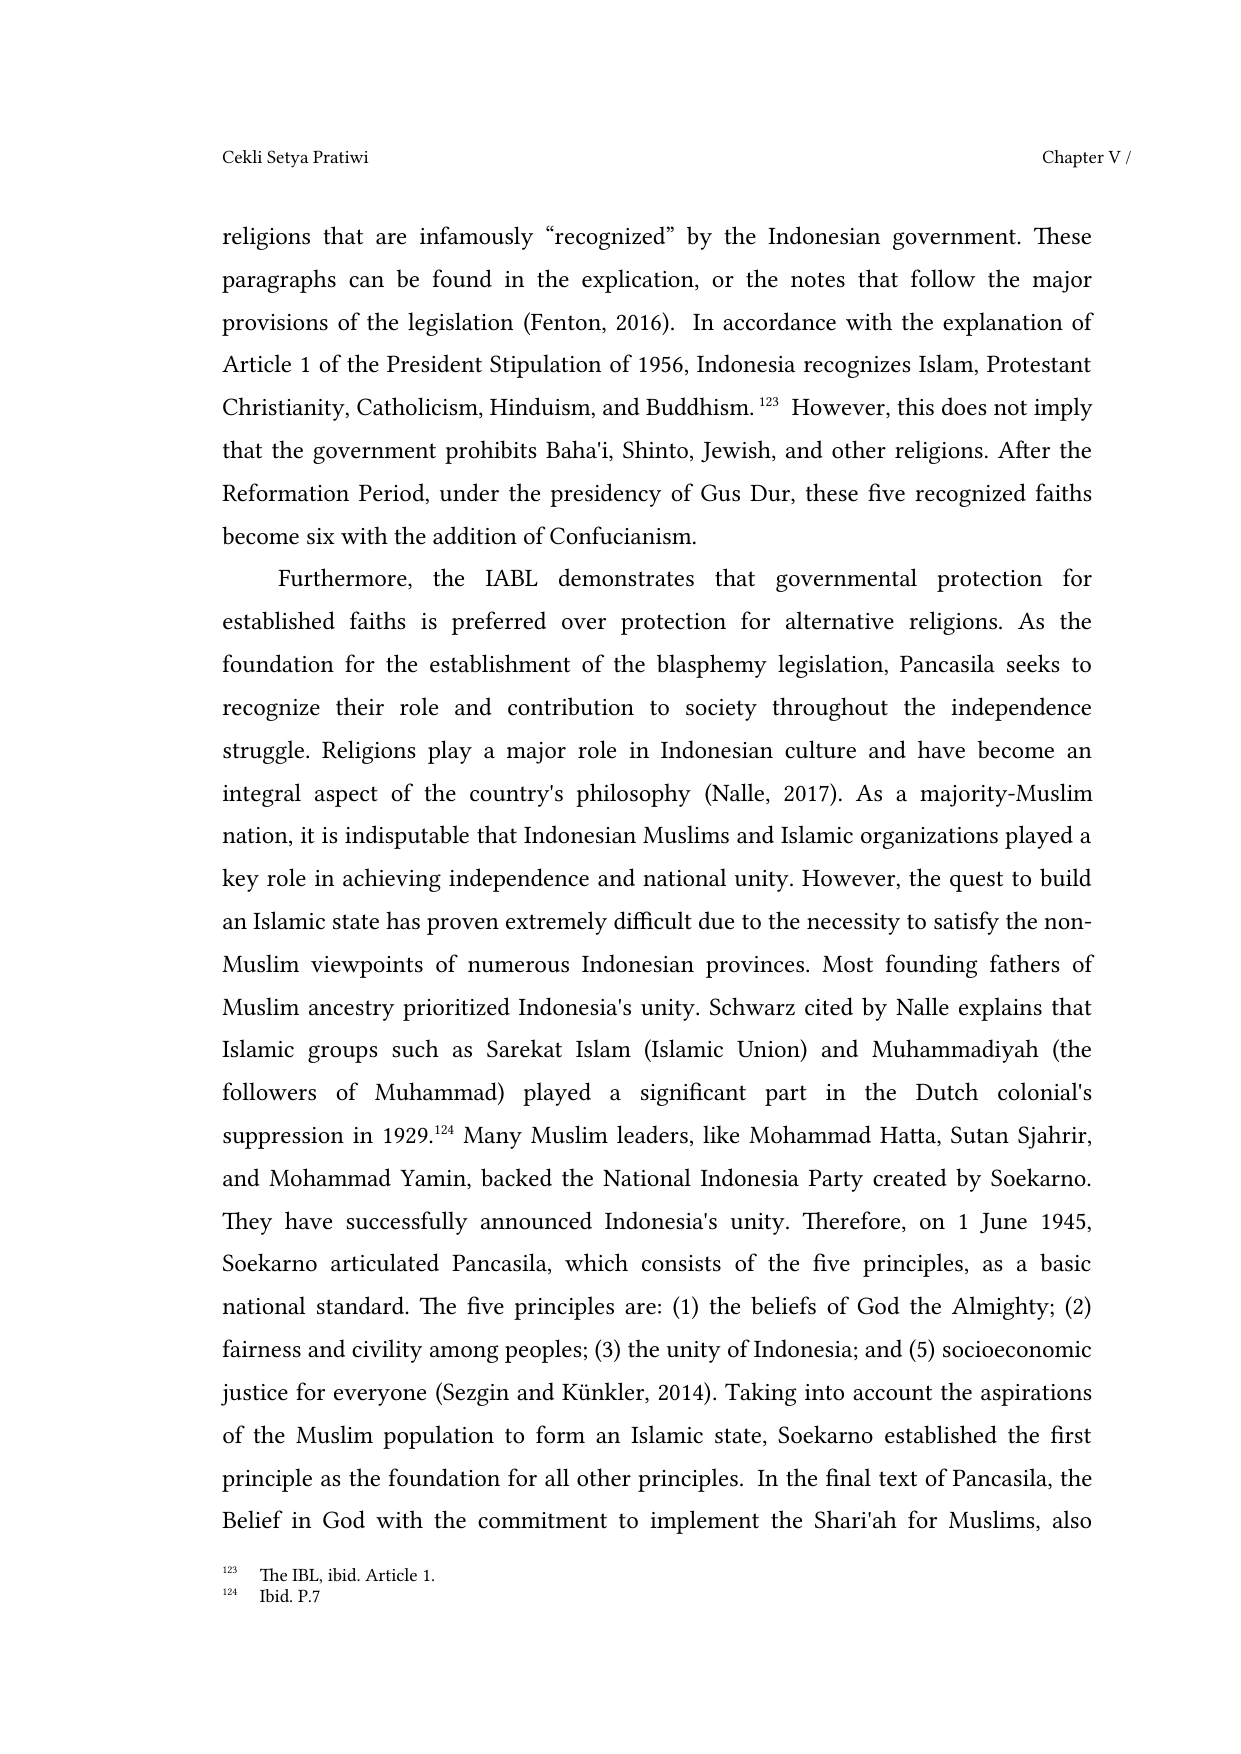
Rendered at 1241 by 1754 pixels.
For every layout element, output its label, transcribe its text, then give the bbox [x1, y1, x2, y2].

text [222, 564, 1093, 1535]
text As stated previously, Soekarno signed the President Stipulation in 1965, because he wanted to protect the established religions and beliefs in order to prevent the people's religions or traditional religious systems throughout Indonesia whose teachings were deemed to be in conflict with the fundamental principles of recognized religions. The body of the Blasphemy Law has no mention of the six religions that are infamously “recognized” by the Indonesian government. These paragraphs can be found in the explication, or the notes that follow the major provisions of the legislation (Fenton, 2016). In accordance with the explanation of Article 1 of the President Stipulation of 1956, Indonesia recognizes Islam, Protestant Christianity, Catholicism, Hinduism, and Buddhism. However, this does not imply that the government prohibits Baha'i, Shinto, Jewish, and other religions. After the Reformation Period, under the presidency of Gus Dur, these five recognized faiths become six with the addition of Confucianism. [222, 222, 1093, 550]
